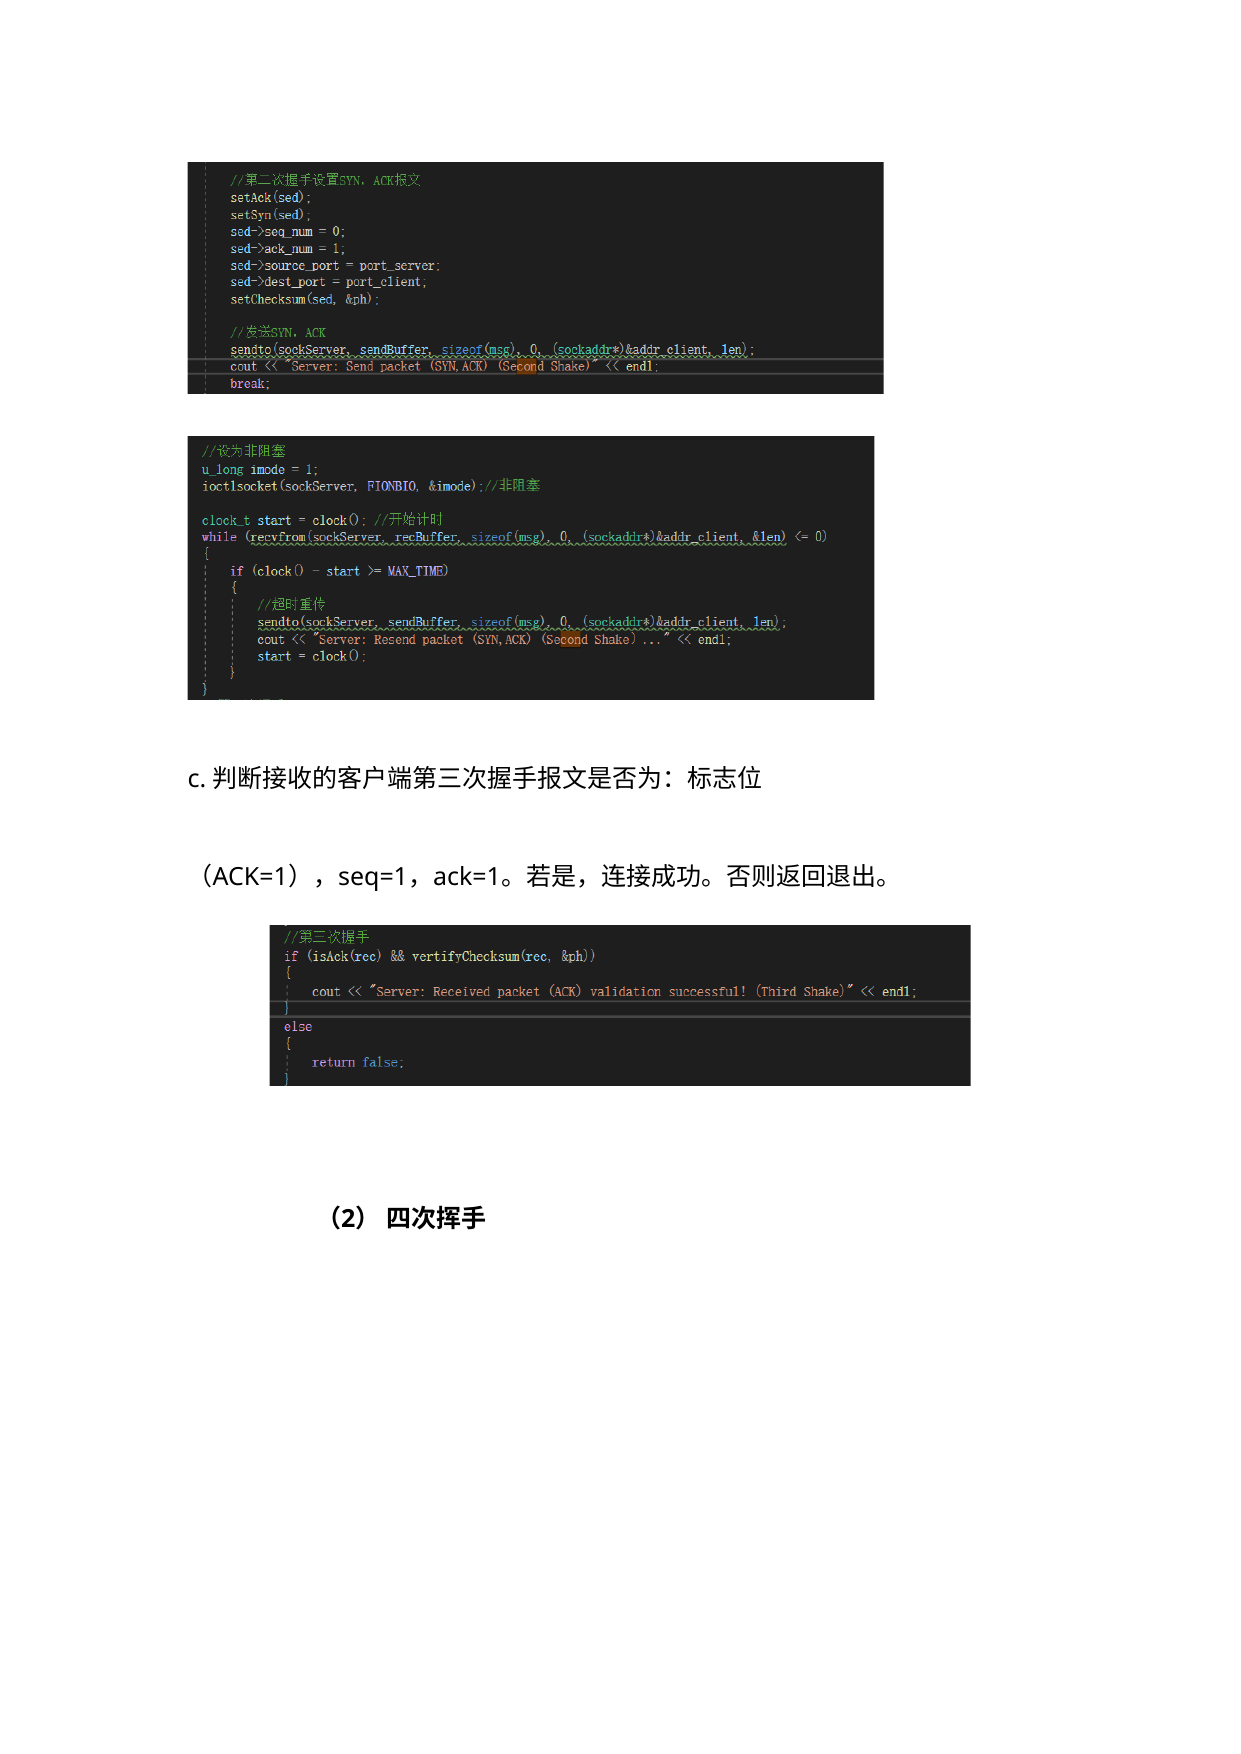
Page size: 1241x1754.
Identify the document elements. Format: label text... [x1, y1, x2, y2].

picture [269, 925, 971, 1086]
list 四次挥手 [266, 1184, 1053, 1249]
picture [187, 162, 884, 394]
list 判断接收的客户端第三次握手报文是否为：标志位（ACK=1），seq=1，ack=1。若是，连接成功。否则返回退出。 [187, 744, 1053, 907]
picture [187, 436, 875, 700]
